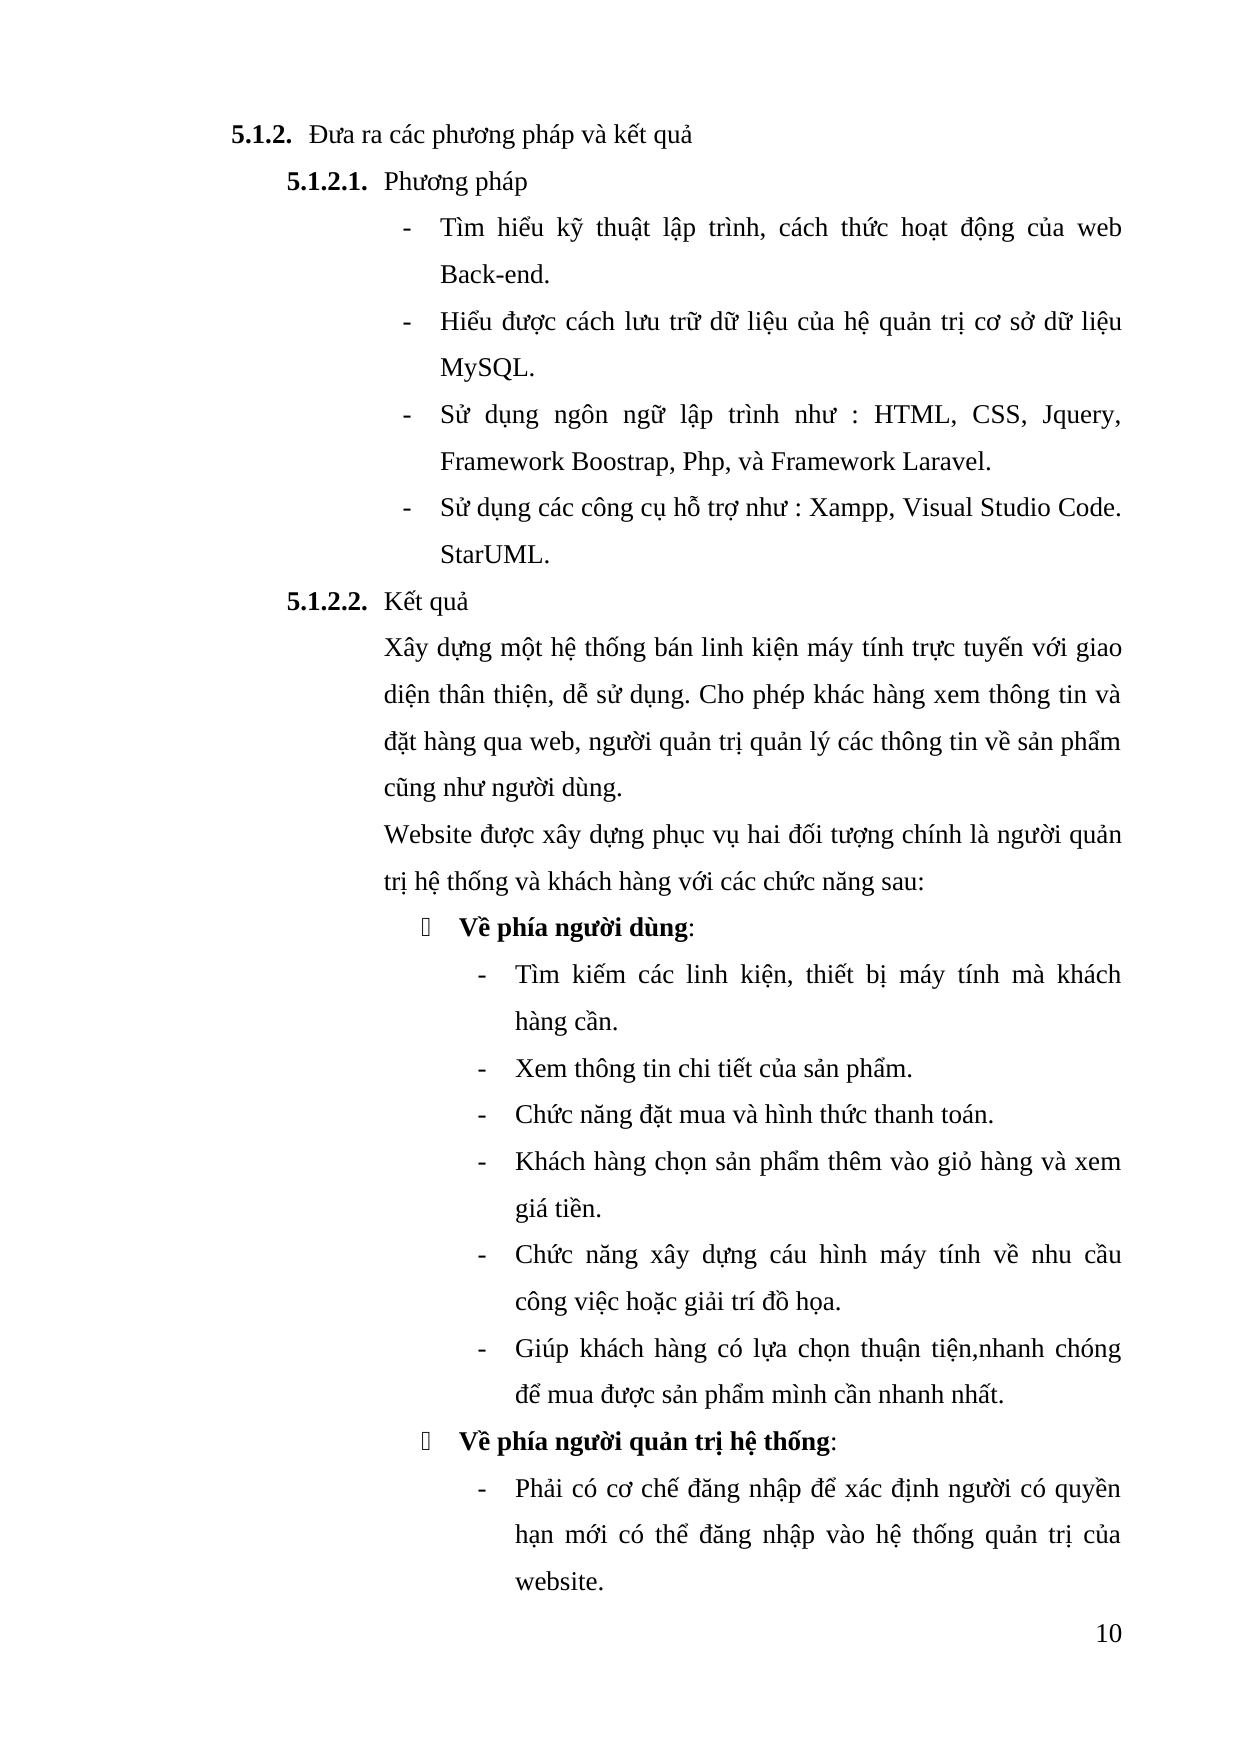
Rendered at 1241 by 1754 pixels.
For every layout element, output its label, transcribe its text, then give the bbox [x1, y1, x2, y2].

list Kết quả [327, 585, 1122, 616]
list Sử dụng ngôn ngữ lập trình như : HTML, CSS, Jquery, Framework Boostrap, Php, và Framework Laravel. [402, 398, 1122, 476]
list Đưa ra các phương pháp và kết quả [262, 118, 1122, 149]
list Website được xây dựng phục vụ hai đối tượng chính là người quản trị hệ thống và khách hàng với các chức năng sau: [383, 818, 1122, 896]
list Tìm hiểu kỹ thuật lập trình, cách thức hoạt động của web Back-end. [402, 211, 1122, 289]
list Phải có cơ chế đăng nhập để xác định người có quyền hạn mới có thể đăng nhập vào hệ thống quản trị của website. [477, 1472, 1122, 1596]
list Xem thông tin chi tiết của sản phẩm. [477, 1052, 1122, 1083]
list Phương pháp [327, 165, 1122, 196]
list Về phía người quản trị hệ thống: [421, 1425, 1122, 1456]
list Tìm kiếm các linh kiện, thiết bị máy tính mà khách hàng cần. [477, 958, 1122, 1036]
list Hiểu được cách lưu trữ dữ liệu của hệ quản trị cơ sở dữ liệu MySQL. [402, 305, 1122, 383]
list Về phía người dùng: [421, 911, 1122, 943]
list Xây dựng một hệ thống bán linh kiện máy tính trực tuyến với giao diện thân thiện, dễ sử dụng. Cho phép khác hàng xem thông tin và đặt hàng qua web, người quản trị quản lý các thông tin về sản phẩm cũng như người dùng. [383, 631, 1122, 803]
list Chức năng đặt mua và hình thức thanh toán. [477, 1098, 1122, 1129]
list Khách hàng chọn sản phẩm thêm vào giỏ hàng và xem giá tiền. [477, 1145, 1122, 1223]
list Sử dụng các công cụ hỗ trợ như : Xampp, Visual Studio Code. StarUML. [402, 491, 1122, 569]
list Chức năng xây dựng cáu hình máy tính về nhu cầu công việc hoặc giải trí đồ họa. [477, 1238, 1122, 1316]
list Giúp khách hàng có lựa chọn thuận tiện,nhanh chóng để mua được sản phẩm mình cần nhanh nhất. [477, 1332, 1122, 1409]
